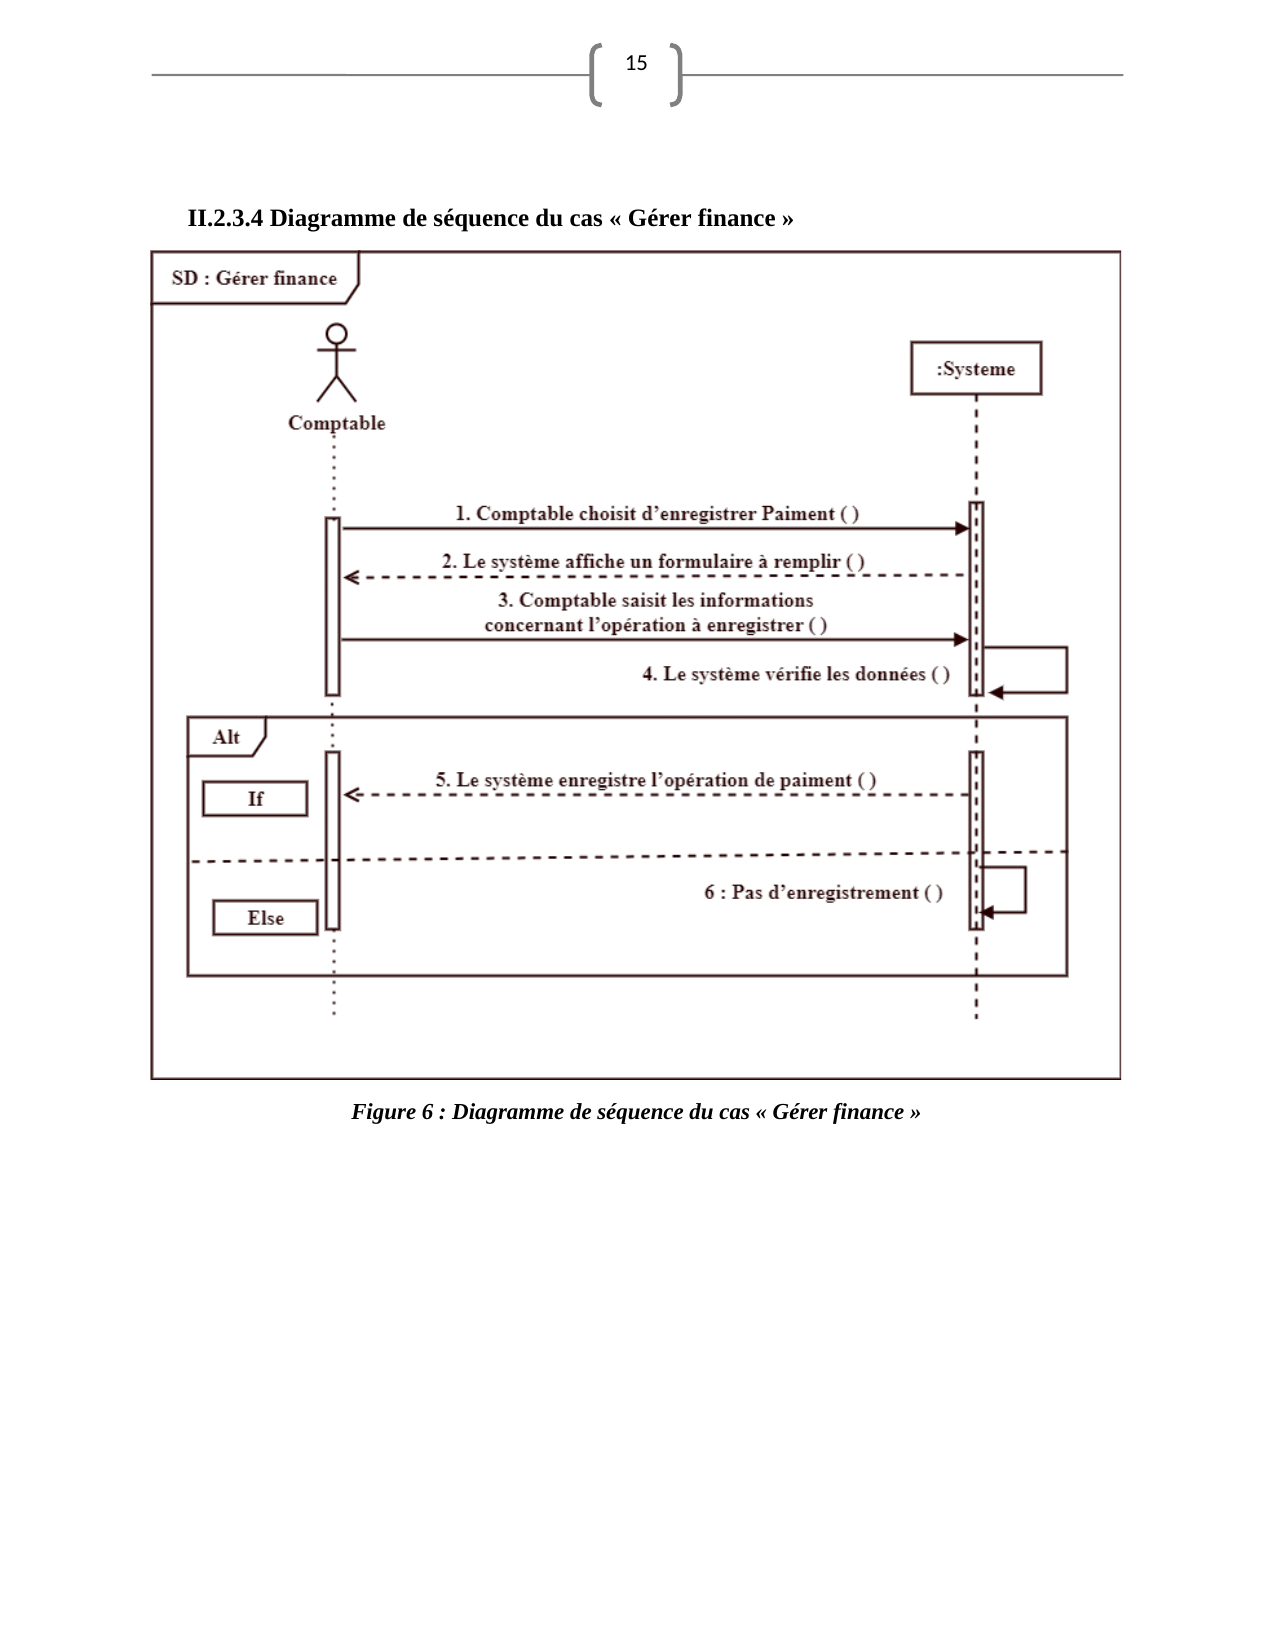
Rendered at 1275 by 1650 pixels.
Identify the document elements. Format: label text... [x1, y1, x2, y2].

text Figure 6 : Diagramme de séquence du cas « Gérer finance » [150, 1098, 1125, 1125]
picture [150, 250, 1122, 1080]
text II.2.3.4 Diagramme de séquence du cas « Gérer finance » [187, 203, 1125, 232]
